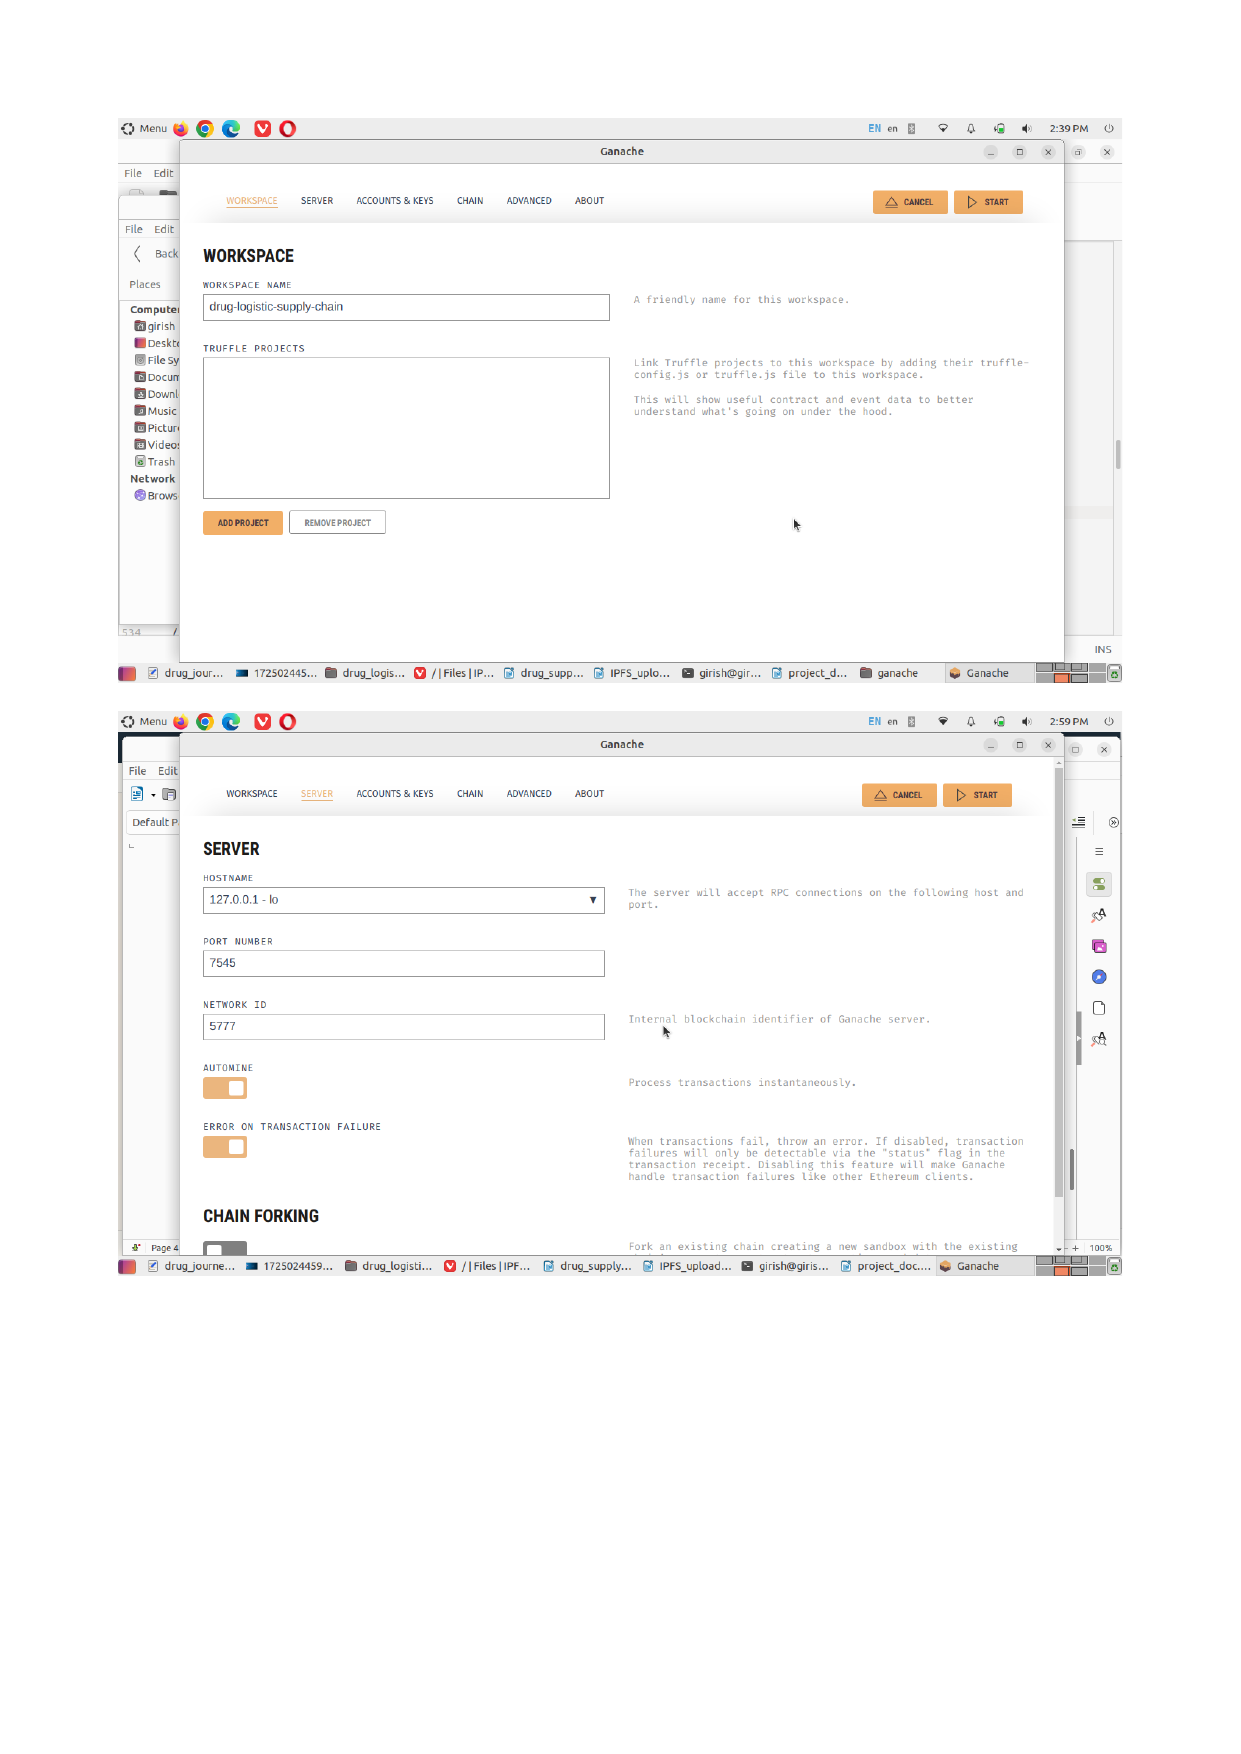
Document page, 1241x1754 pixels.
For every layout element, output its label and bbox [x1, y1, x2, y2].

picture [118, 711, 1123, 1276]
picture [118, 118, 1123, 683]
